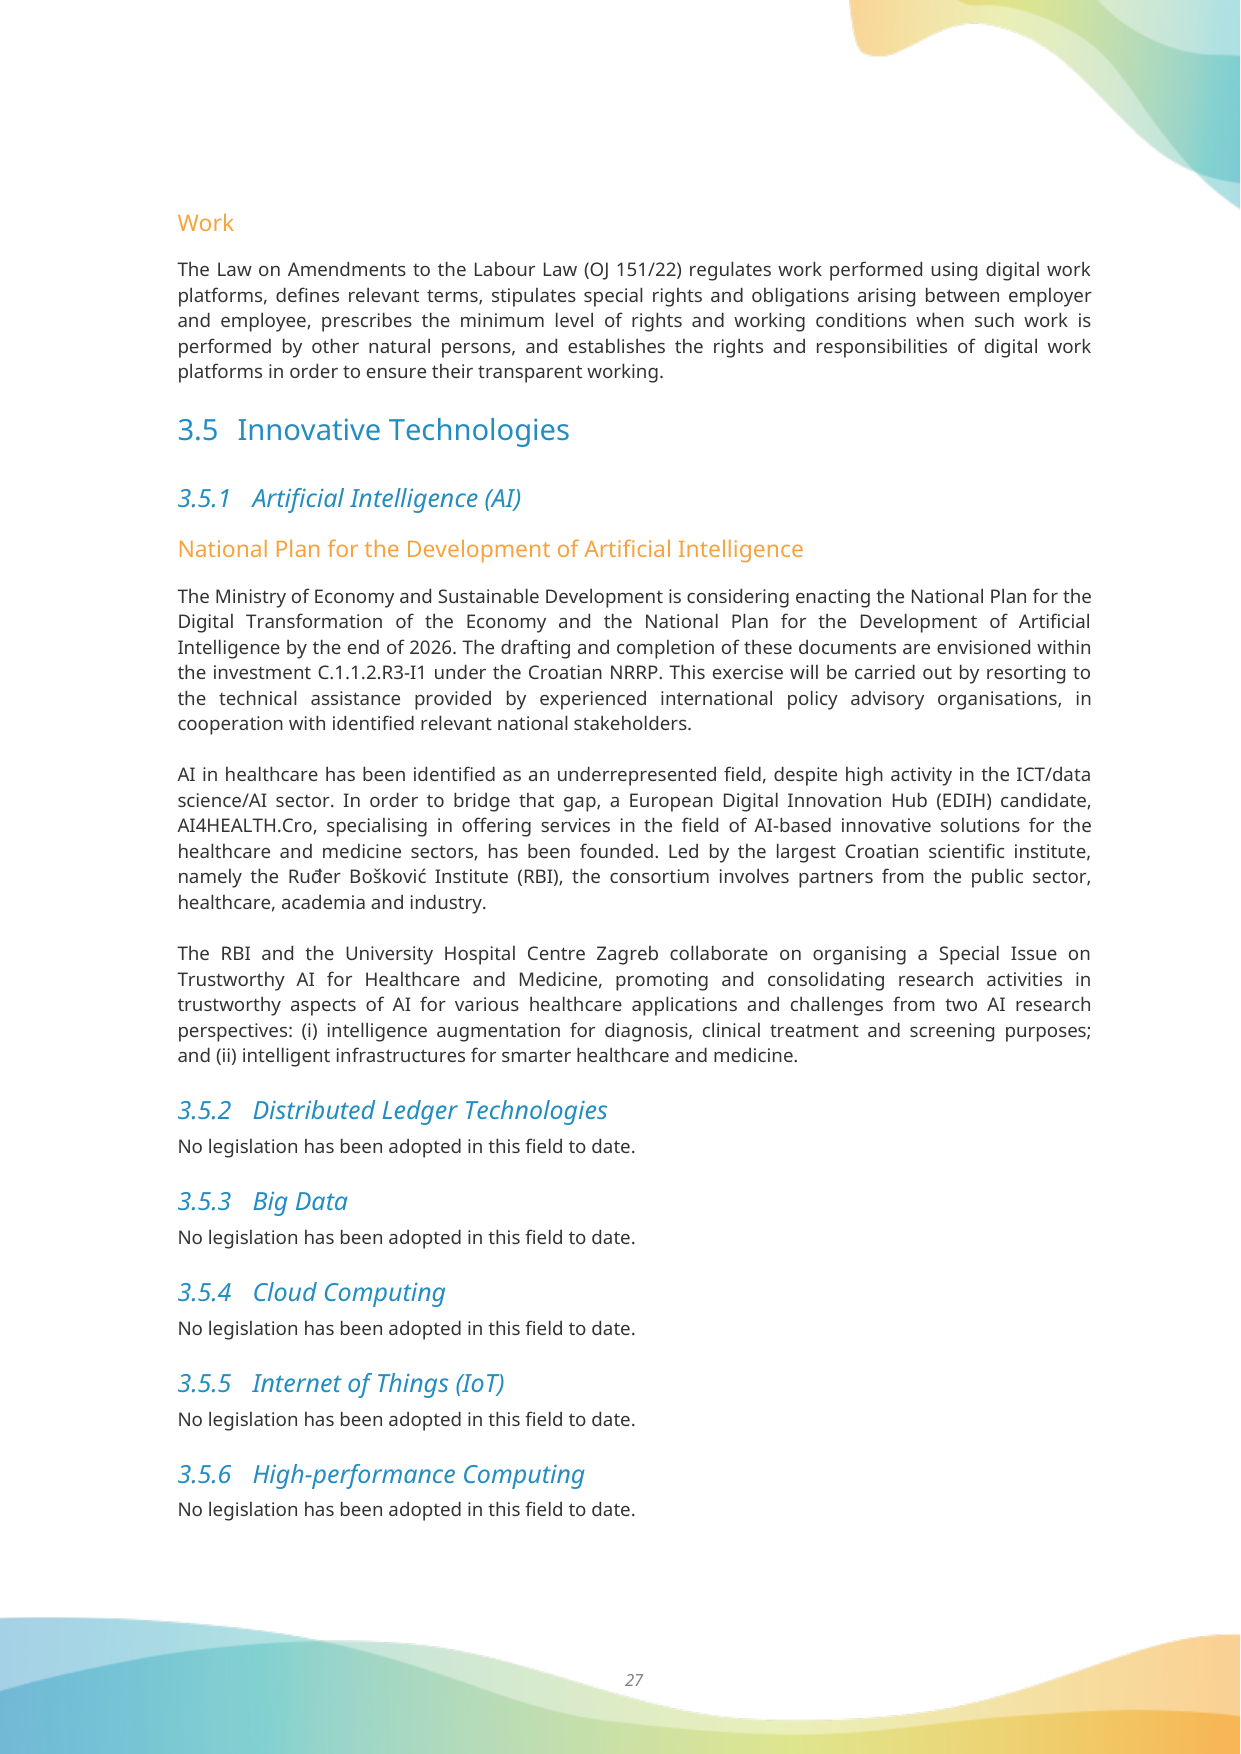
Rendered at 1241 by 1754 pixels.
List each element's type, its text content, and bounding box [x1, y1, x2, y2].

picture [325, 0, 1241, 213]
text No legislation has been adopted in this field to date. [177, 1406, 1092, 1431]
text The Law on Amendments to the Labour Law (OJ 151/22) regulates work performed using digital work platforms, defines relevant terms, stipulates special rights and obligations arising between employer and employee, prescribes the minimum level of rights and working conditions when such work is performed by other natural persons, and establishes the rights and responsibilities of digital work platforms in order to ensure their transparent working. [177, 257, 1092, 384]
subtitle Artificial Intelligence (AI) [177, 480, 1092, 514]
subtitle Innovative Technologies [177, 409, 1092, 449]
text No legislation has been adopted in this field to date. [177, 1224, 1092, 1250]
text No legislation has been adopted in this field to date. [177, 1133, 1092, 1159]
text The Ministry of Economy and Sustainable Development is considering enacting the National Plan for the Digital Transformation of the Economy and the National Plan for the Development of Artificial Intelligence by the end of 2026. The drafting and completion of these documents are envisioned within the investment C.1.1.2.R3-I1 under the Croatian NRRP. This exercise will be carried out by resorting to the technical assistance provided by experienced international policy advisory organisations, in cooperation with identified relevant national stakeholders. [177, 583, 1092, 736]
text AI in healthcare has been identified as an underrepresented field, despite high activity in the ICT/data science/AI sector. In order to bridge that gap, a European Digital Innovation Hub (EDIH) candidate, AI4HEALTH.Cro, specialising in offering services in the field of AI-based innovative solutions for the healthcare and medicine sectors, has been founded. Led by the largest Croatian scientific institute, namely the Ruđer Bošković Institute (RBI), the consortium involves partners from the public sector, healthcare, academia and industry. [177, 762, 1092, 915]
text No legislation has been adopted in this field to date. [177, 1497, 1092, 1522]
subtitle Internet of Things (IoT) [177, 1366, 1092, 1399]
subtitle Distributed Ledger Technologies [177, 1093, 1092, 1127]
text The RBI and the University Hospital Centre Zagreb collaborate on organising a Special Issue on Trustworthy AI for Healthcare and Medicine, promoting and consolidating research activities in trustworthy aspects of AI for various healthcare applications and challenges from two AI research perspectives: (i) intelligence augmentation for diagnosis, clinical treatment and screening purposes; and (ii) intelligent infrastructures for smarter healthcare and medicine. [177, 940, 1092, 1068]
subtitle Work [177, 207, 1092, 238]
subtitle Cloud Computing [177, 1275, 1092, 1309]
subtitle Big Data [177, 1184, 1092, 1218]
text No legislation has been adopted in this field to date. [177, 1315, 1092, 1341]
subtitle National Plan for the Development of Artificial Intelligence [177, 533, 1092, 564]
subtitle High-performance Computing [177, 1456, 1092, 1490]
picture [0, 1613, 1241, 1754]
